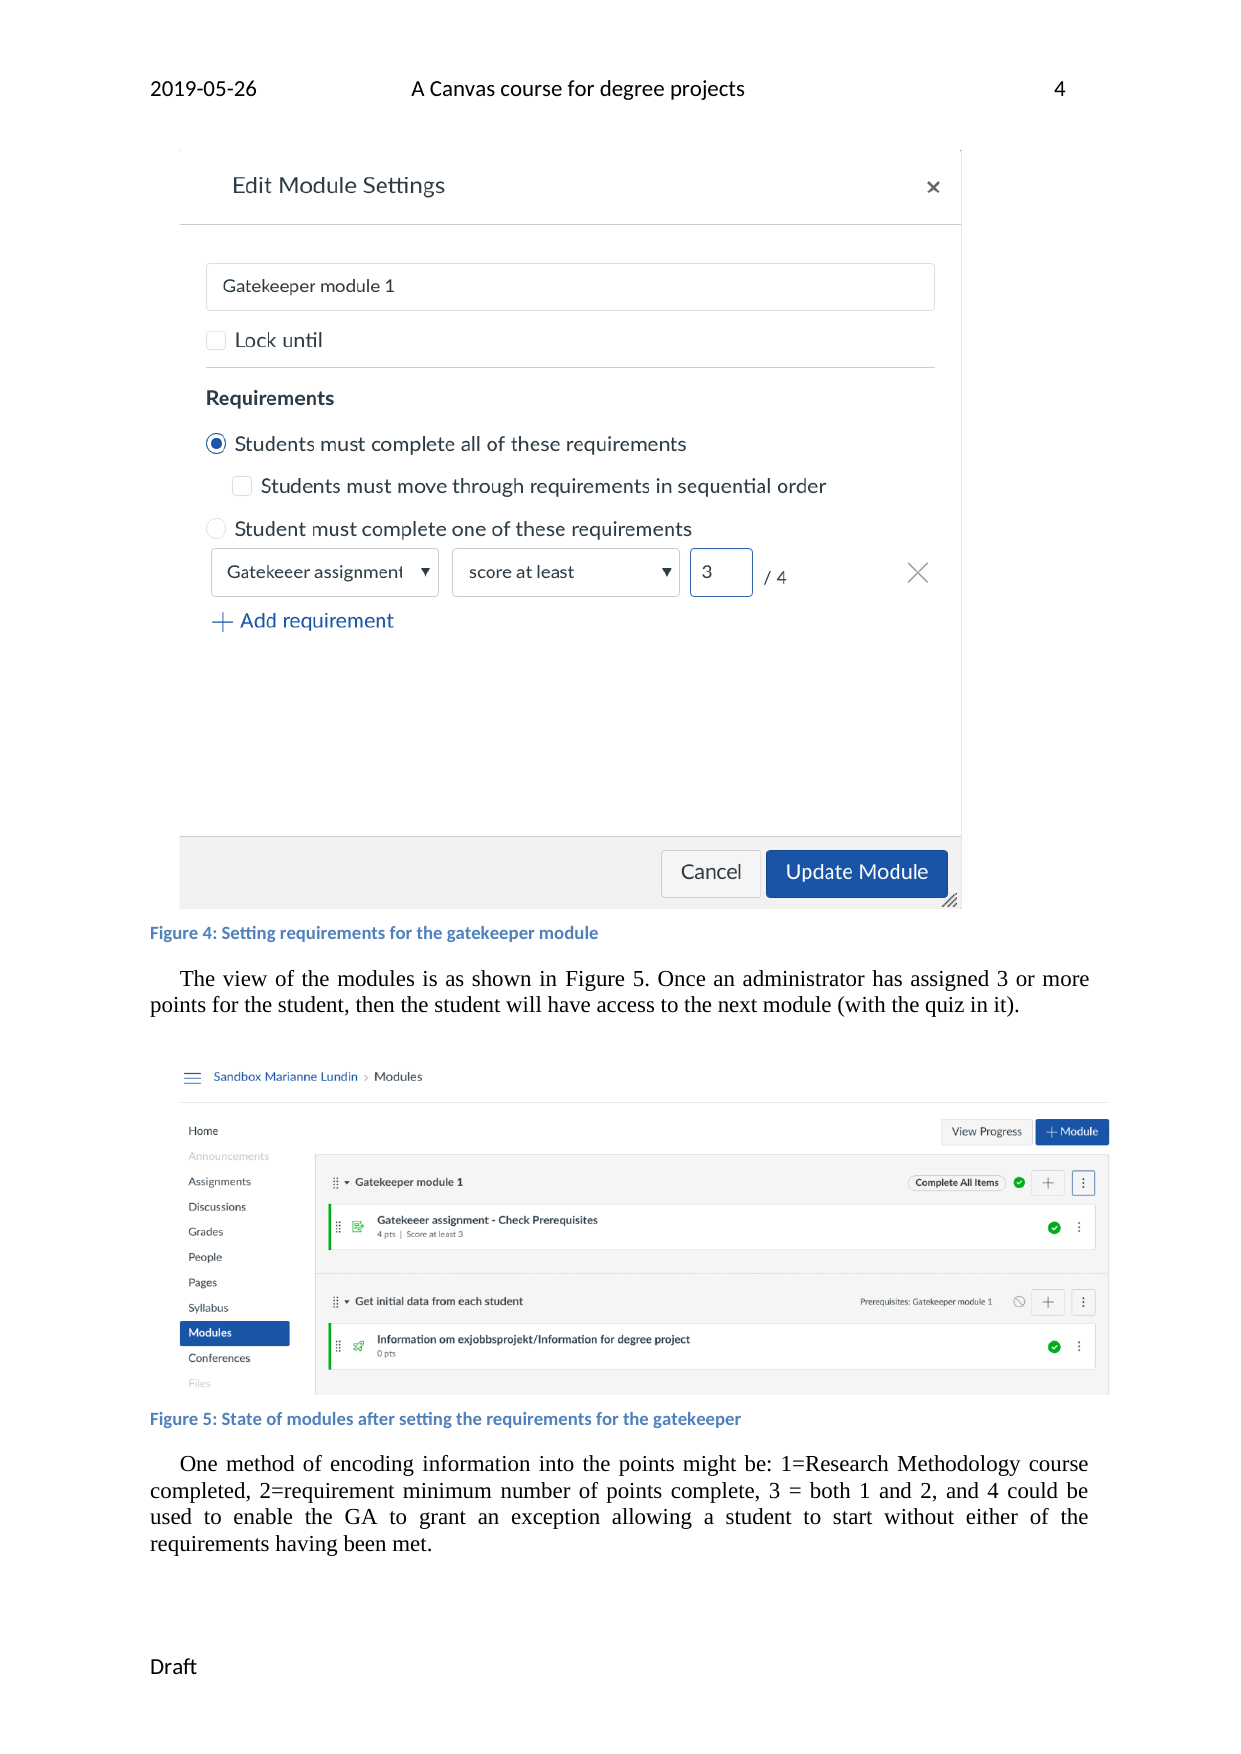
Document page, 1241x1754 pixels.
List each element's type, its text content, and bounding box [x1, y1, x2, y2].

picture [179, 1068, 1120, 1395]
text One method of encoding information into the points might be: 1=Research Methodology course completed, 2=requirement minimum number of points complete, 3 = both 1 and 2, and 4 could be used to enable the GA to grant an exception allowing a student to start without either of the requirements having been met. [150, 1451, 1090, 1556]
text The view of the modules is as shown in Figure 5. Once an administrator has assigned 3 or more points for the student, then the student will have access to the next module (with the quiz in it). [150, 964, 1090, 1017]
picture [179, 150, 962, 909]
